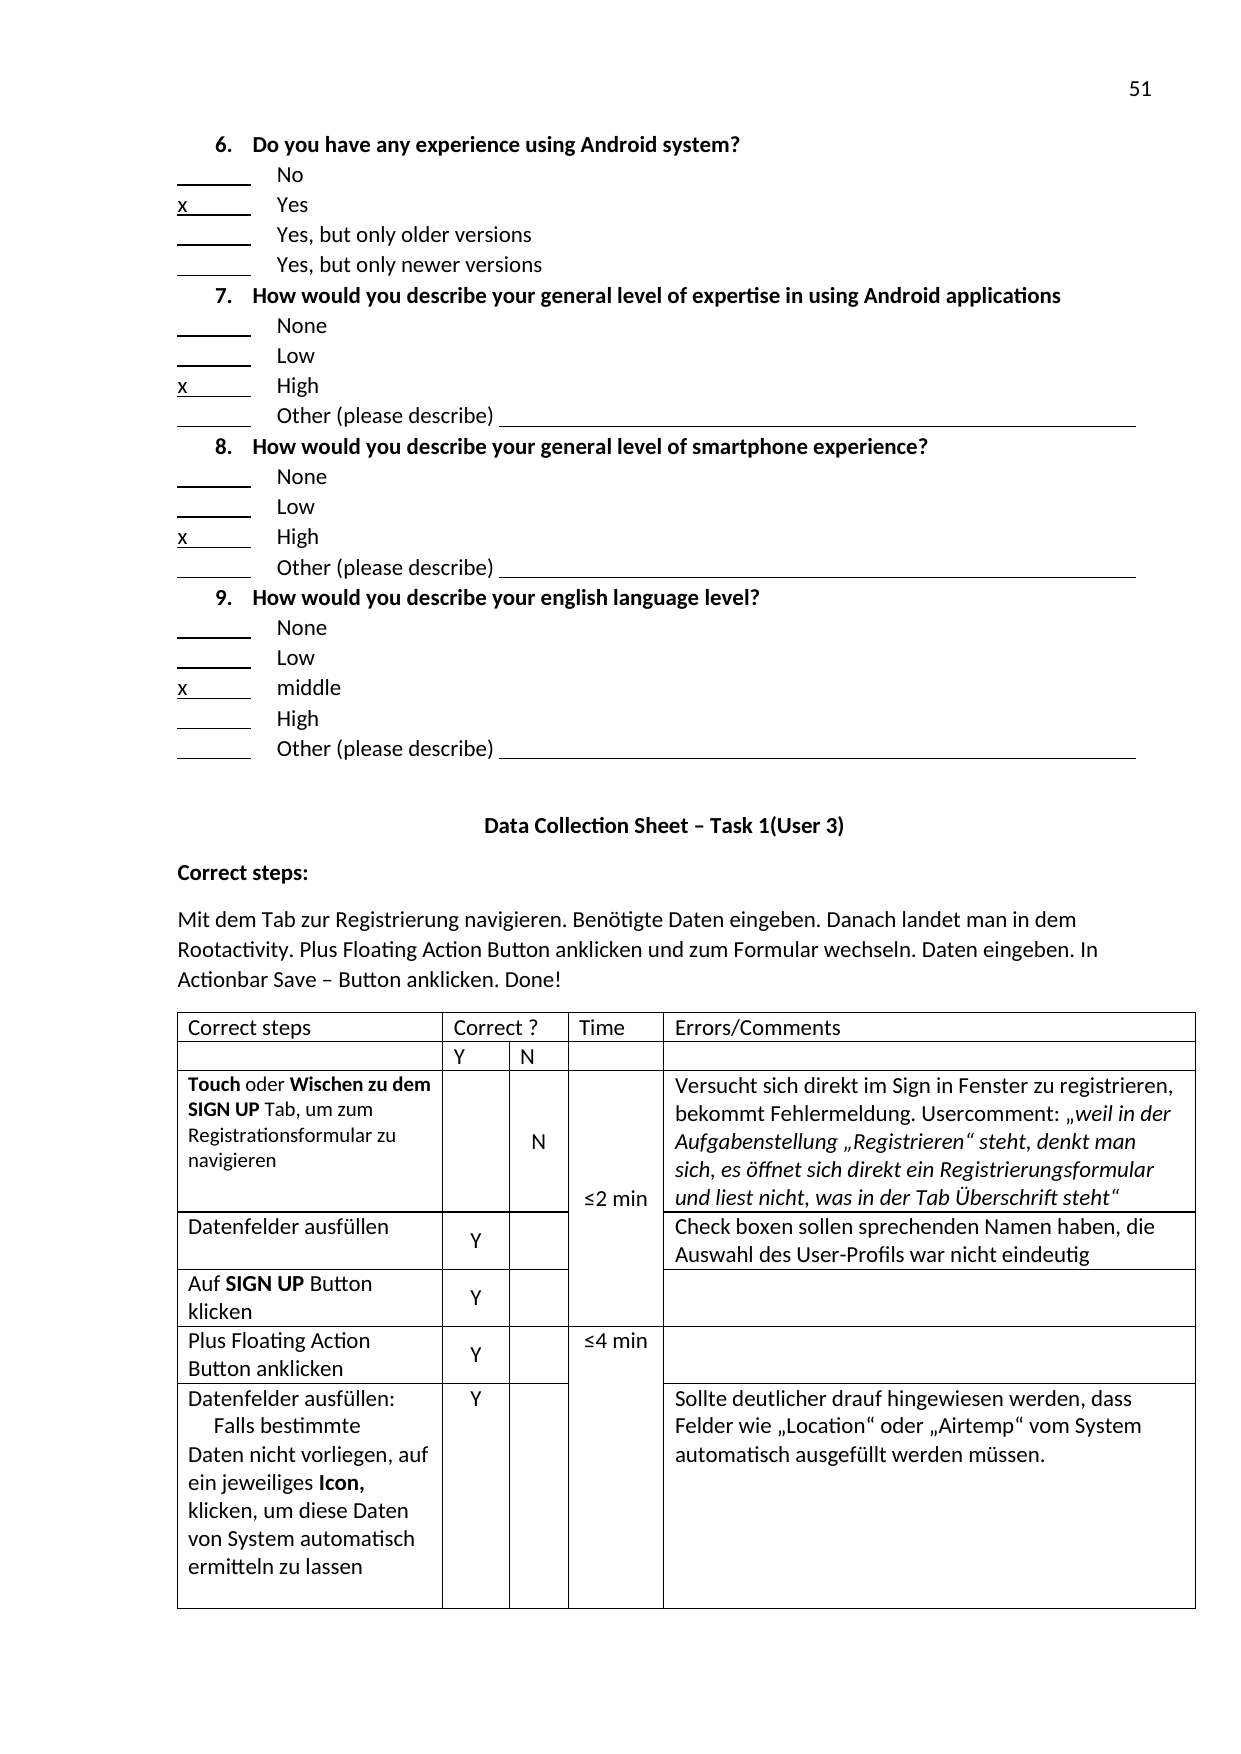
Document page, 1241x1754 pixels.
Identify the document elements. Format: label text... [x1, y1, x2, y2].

text High [177, 704, 1152, 732]
text No [177, 160, 1152, 188]
table_cell [664, 1270, 1195, 1326]
table_cell [510, 1270, 568, 1326]
text Correct steps: [177, 858, 1152, 886]
text x High [177, 522, 1152, 551]
table_cell Y [443, 1270, 509, 1326]
table_header Errors/Comments [664, 1013, 1195, 1041]
text Mit dem Tab zur Registrierung navigieren. Benötigte Daten eingeben. Danach landet man in dem Rootactivity. Plus Floating Action Button anklicken und zum Formular wechseln. Daten eingeben. In Actionbar Save – Button anklicken. Done! [177, 905, 1152, 993]
list How would you describe your english language level? [215, 583, 1152, 611]
table_cell Sollte deutlicher drauf hingewiesen werden, dass Felder wie „Location“ oder „Airtemp“ vom System automatisch ausgefüllt werden müssen. [664, 1384, 1195, 1608]
text Data Collection Sheet – Task 1(User 3) [177, 811, 1152, 839]
table_header Correct ? [443, 1013, 568, 1041]
text Other (please describe) [177, 402, 1152, 430]
list How would you describe your general level of smartphone experience? [215, 432, 1152, 460]
table_cell [510, 1213, 568, 1268]
text Low [177, 341, 1152, 369]
text x middle [177, 673, 1152, 702]
table_cell Datenfelder ausfüllen [178, 1213, 442, 1268]
table_header Correct steps [178, 1013, 442, 1041]
list How would you describe your general level of expertise in using Android applications [215, 281, 1152, 309]
table_cell ≤4 min [569, 1327, 663, 1608]
table_cell Y [443, 1042, 509, 1070]
table_cell [510, 1384, 568, 1608]
table_cell Plus Floating Action Button anklicken [178, 1327, 442, 1383]
table_cell [178, 1042, 442, 1070]
table_cell Check boxen sollen sprechenden Namen haben, die Auswahl des User-Profils war nicht eindeutig [664, 1213, 1195, 1268]
table_cell ≤2 min [569, 1071, 663, 1326]
table_cell Versucht sich direkt im Sign in Fenster zu registrieren, bekommt Fehlermeldung. Usercomment: „weil in der Aufgabenstellung „Registrieren“ steht, denkt man sich, es öffnet sich direkt ein Registrierungsformular und liest nicht, was in der Tab Überschrift steht“ [664, 1071, 1195, 1211]
text None [177, 462, 1152, 490]
table_header Time [569, 1013, 663, 1041]
list Do you have any experience using Android system? [215, 130, 1152, 158]
table_cell [569, 1042, 663, 1070]
text Low [177, 643, 1152, 671]
text x High [177, 371, 1152, 399]
table_cell Touch oder Wischen zu dem SIGN UP Tab, um zum Registrationsformular zu navigieren [178, 1071, 442, 1211]
table_cell [664, 1327, 1195, 1383]
text Yes, but only older versions [177, 220, 1152, 248]
table_cell [664, 1042, 1195, 1070]
table_cell N [510, 1042, 568, 1070]
table_cell [510, 1327, 568, 1383]
table_cell Y [443, 1327, 509, 1383]
text Other (please describe) [177, 734, 1152, 762]
table_cell Auf SIGN UP Button klicken [178, 1270, 442, 1326]
table_cell Y [443, 1384, 509, 1608]
text x Yes [177, 190, 1152, 218]
text None [177, 311, 1152, 339]
table_cell [443, 1071, 509, 1211]
text Low [177, 492, 1152, 520]
text Yes, but only newer versions [177, 251, 1152, 279]
table_cell Datenfelder ausfüllen: Falls bestimmte Daten nicht vorliegen, auf ein jeweiliges Icon, klicken, um diese Daten von System automatisch ermitteln zu lassen [178, 1384, 442, 1608]
text None [177, 613, 1152, 641]
text Other (please describe) [177, 553, 1152, 581]
table_cell N [510, 1071, 568, 1211]
table_cell Y [443, 1213, 509, 1268]
